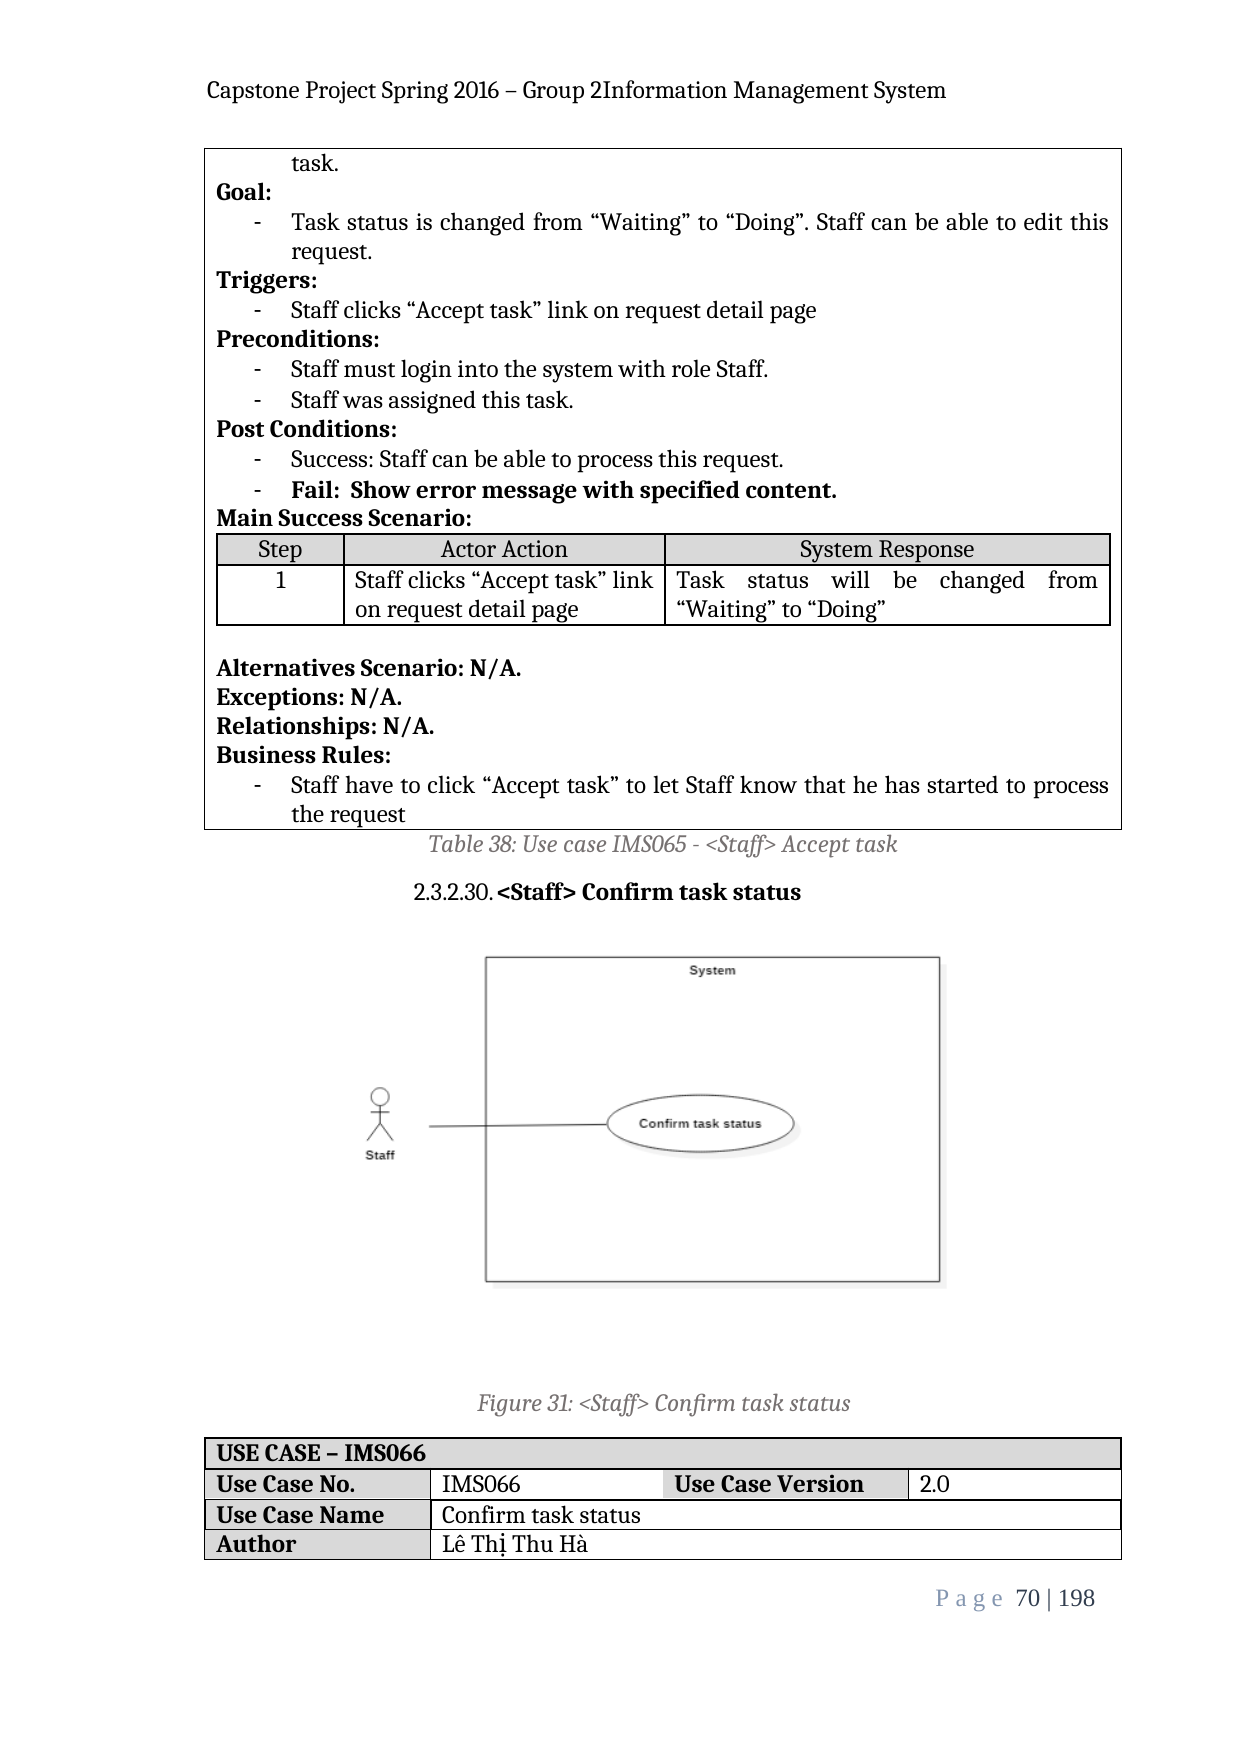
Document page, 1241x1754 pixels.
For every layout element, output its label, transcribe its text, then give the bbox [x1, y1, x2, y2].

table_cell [205, 149, 1121, 829]
table_cell Use Case Version [663, 1470, 908, 1498]
text Figure 31: <Staff> Confirm task status [207, 1389, 1122, 1418]
table_cell Author [205, 1530, 430, 1559]
table_header USE CASE – IMS066 [206, 1439, 1120, 1468]
table_cell Lê Thị Thu Hà [431, 1530, 1121, 1559]
table_cell Use Case No. [205, 1470, 430, 1498]
picture [343, 910, 986, 1323]
text Table 38: Use case IMS065 - <Staff> Accept task [207, 830, 1122, 858]
table_cell IMS066 [431, 1470, 663, 1498]
table_cell 2.0 [909, 1470, 1121, 1498]
table_cell Use Case Name [206, 1500, 430, 1529]
table_cell Confirm task status [432, 1501, 1120, 1529]
subtitle <Staff> Confirm task status [413, 877, 1122, 906]
